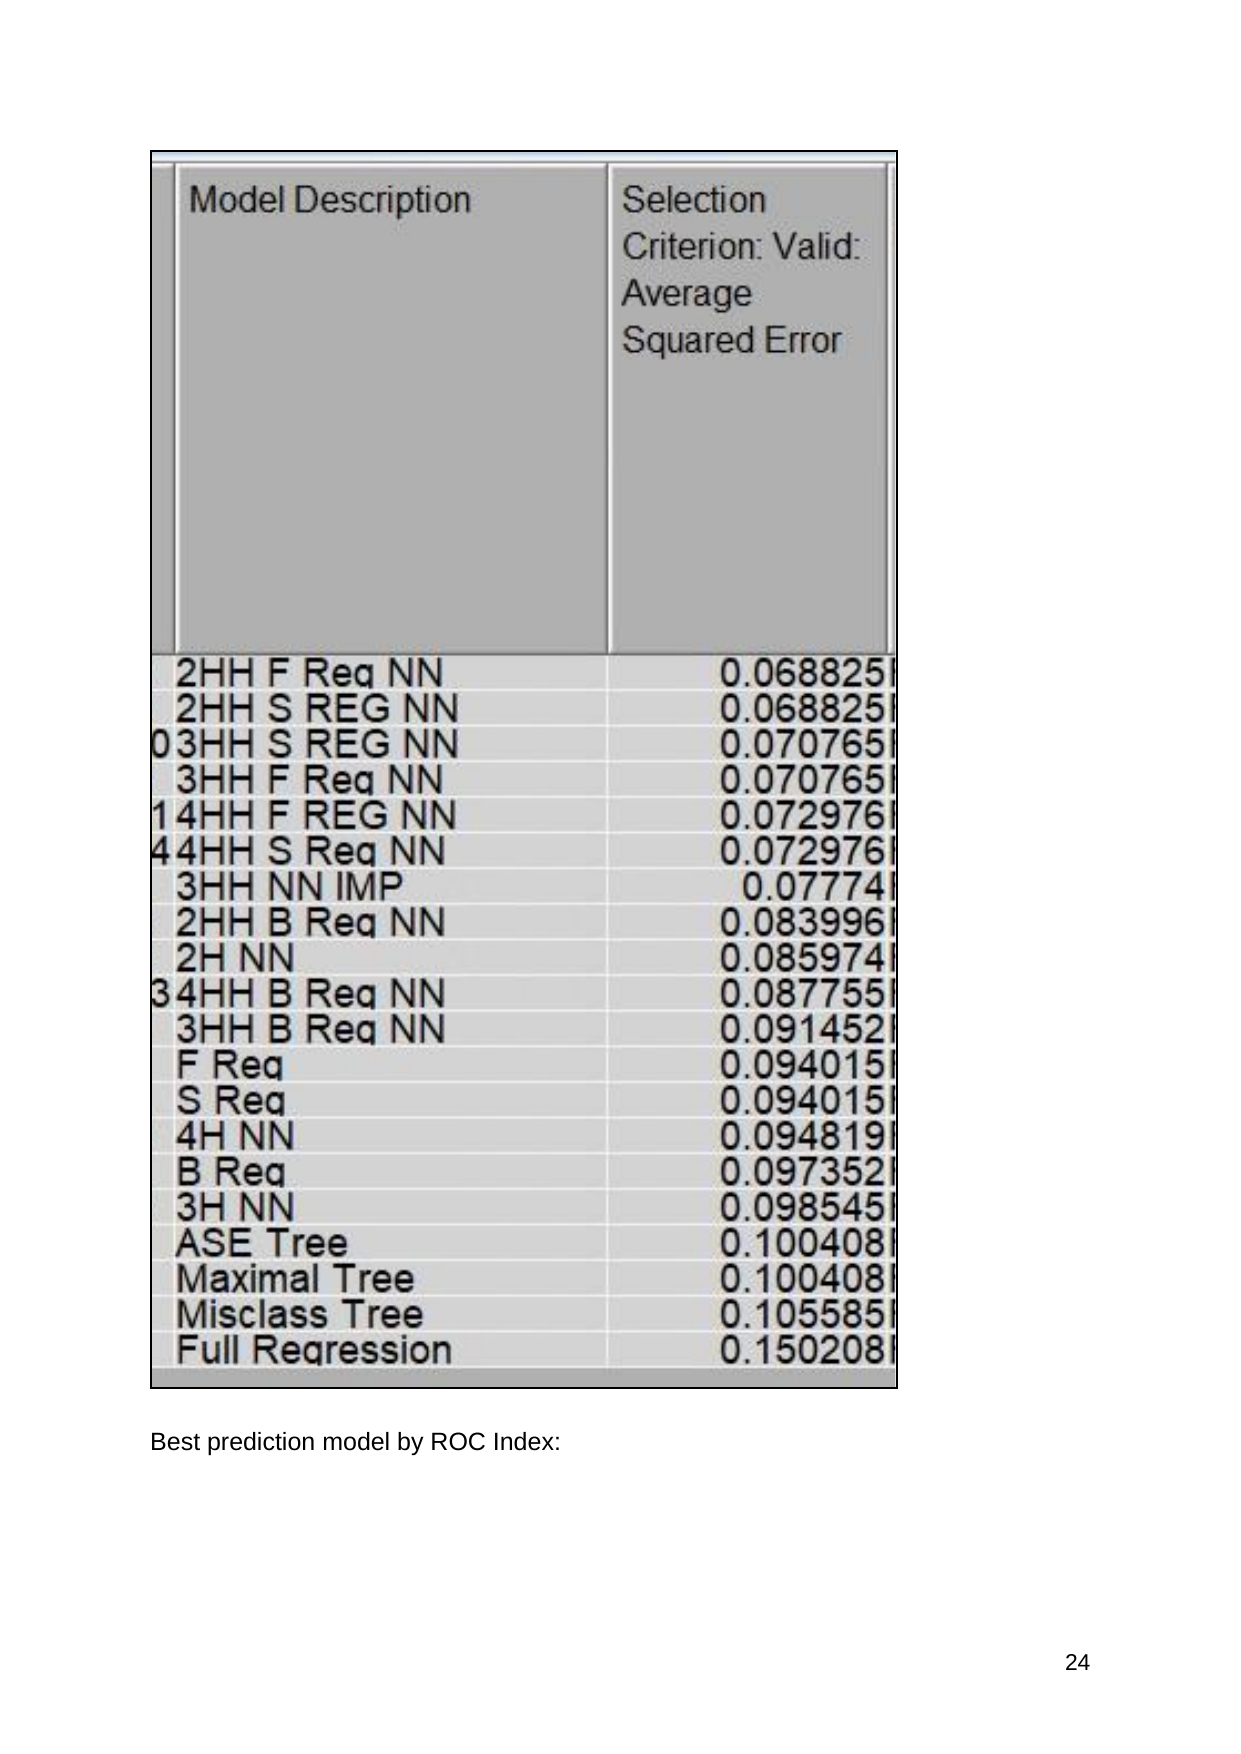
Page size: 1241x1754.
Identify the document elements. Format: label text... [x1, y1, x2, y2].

picture [152, 152, 896, 1387]
text Best prediction model by ROC Index: [150, 1427, 1090, 1456]
